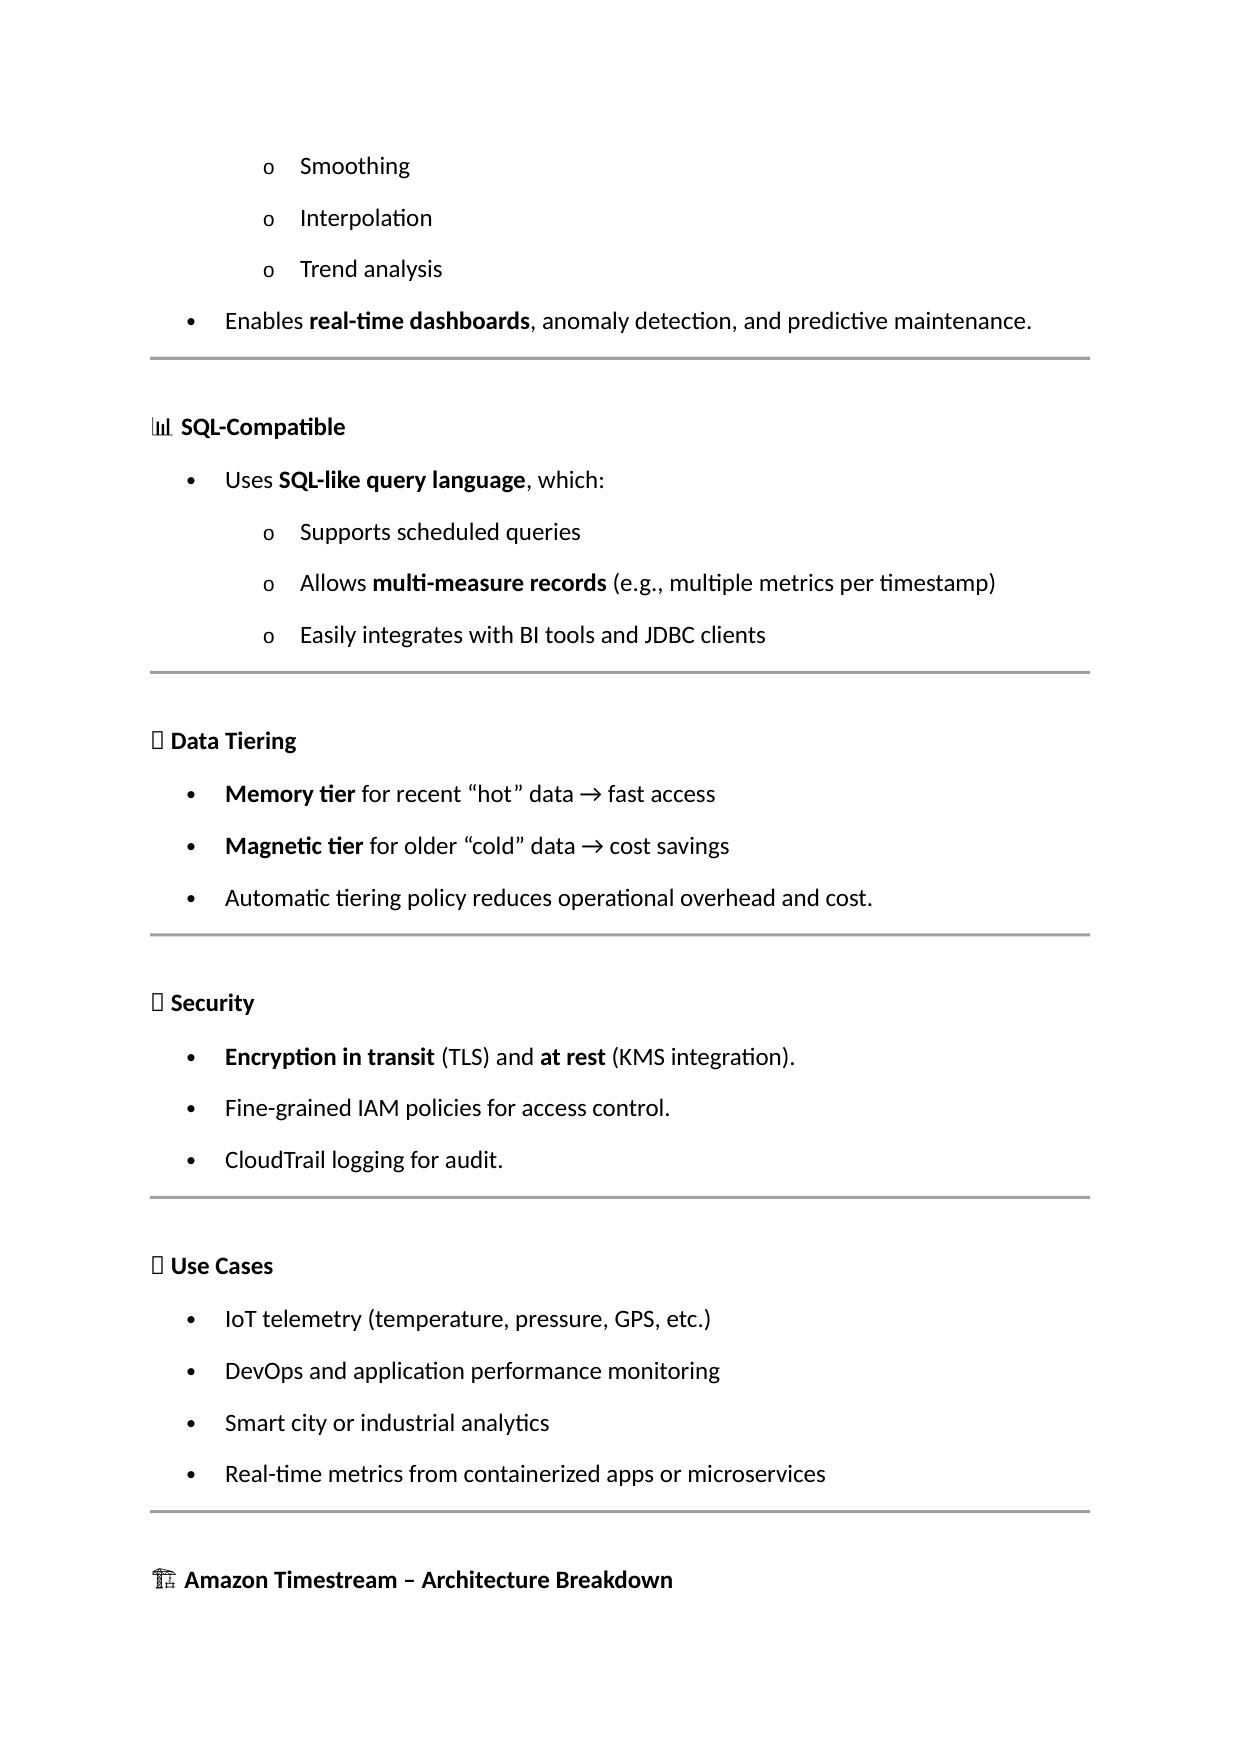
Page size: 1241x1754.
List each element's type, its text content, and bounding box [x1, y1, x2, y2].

text 🧰 Use Cases [150, 1247, 1090, 1282]
list Encryption in transit (TLS) and at rest (KMS integration). [187, 1041, 1090, 1071]
list Uses SQL-like query language, which: [187, 464, 1090, 495]
list Allows multi-measure records (e.g., multiple metrics per timestamp) [262, 567, 1090, 598]
list Real-time metrics from containerized apps or microservices [187, 1458, 1090, 1489]
list CloudTrail logging for audit. [187, 1144, 1090, 1175]
list Supports scheduled queries [262, 516, 1090, 546]
list Magnetic tier for older “cold” data → cost savings [187, 830, 1090, 861]
list Smoothing [262, 150, 1090, 181]
text 💾 Data Tiering [150, 722, 1090, 757]
list Fine-grained IAM policies for access control. [187, 1092, 1090, 1123]
text 📊 SQL-Compatible [150, 408, 1090, 442]
list DevOps and application performance monitoring [187, 1355, 1090, 1386]
text 🏗️ Amazon Timestream – Architecture Breakdown [150, 1562, 1090, 1596]
list IoT telemetry (temperature, pressure, GPS, etc.) [187, 1303, 1090, 1334]
list Memory tier for recent “hot” data → fast access [187, 778, 1090, 809]
text 🔐 Security [150, 985, 1090, 1019]
list Enables real-time dashboards, anomaly detection, and predictive maintenance. [187, 305, 1090, 336]
list Smart city or industrial analytics [187, 1407, 1090, 1437]
list Interpolation [262, 202, 1090, 232]
list Easily integrates with BI tools and JDBC clients [262, 619, 1090, 650]
list Automatic tiering policy reduces operational overhead and cost. [187, 882, 1090, 912]
list Trend analysis [262, 253, 1090, 284]
